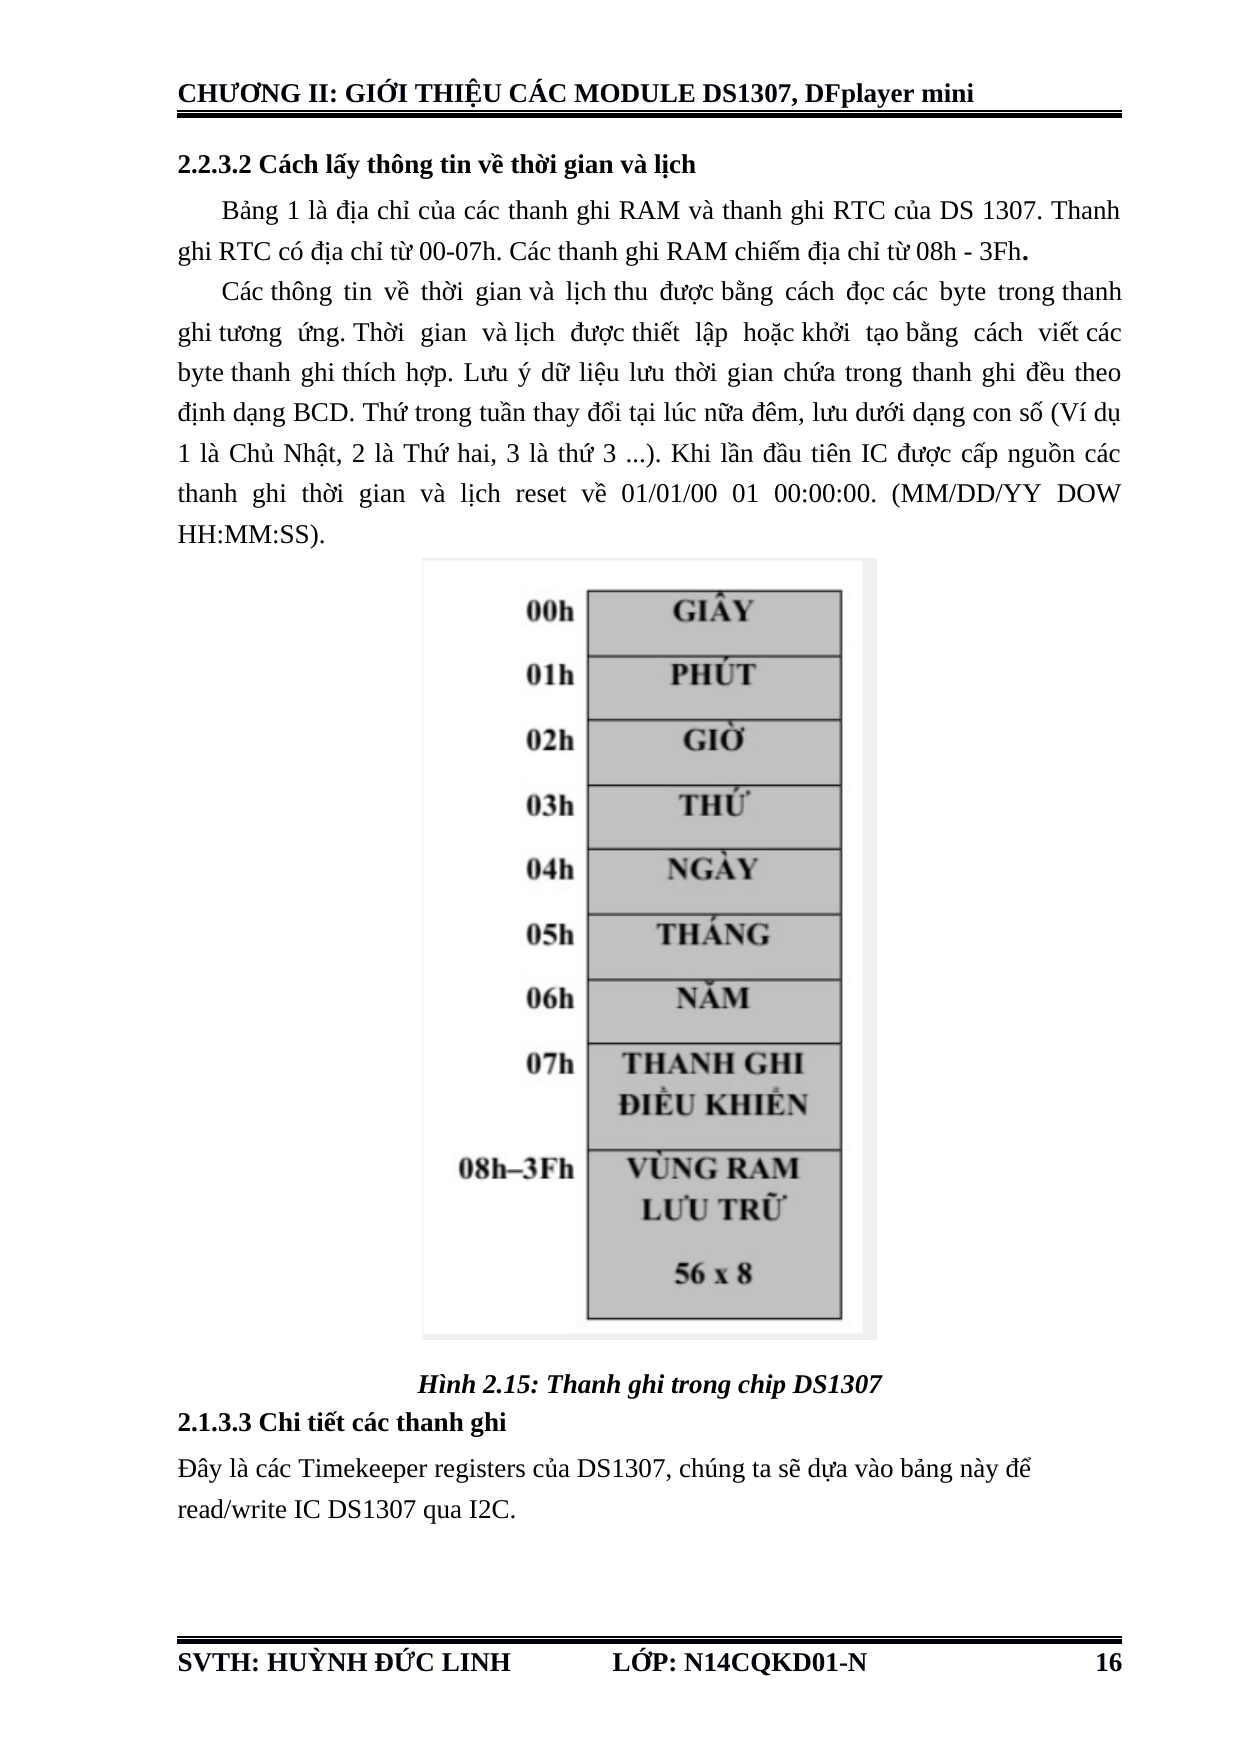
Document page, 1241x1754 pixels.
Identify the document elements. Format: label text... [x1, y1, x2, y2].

subtitle 2.2.3.2 Cách lấy thông tin về thời gian và lịch [177, 148, 1122, 179]
text Các thông tin về thời gian và lịch thu được bằng cách đọc các byte trong thanh ghi tương ứng. Thời gian và lịch được thiết lập hoặc khởi tạo bằng cách viết các byte thanh ghi thích hợp. Lưu ý dữ liệu lưu thời gian chứa trong thanh ghi đều theo định dạng BCD. Thứ trong tuần thay đổi tại lúc nữa đêm, lưu dưới dạng con số (Ví dụ 1 là Chủ Nhật, 2 là Thứ hai, 3 là thứ 3 ...). Khi lần đầu tiên IC được cấp nguồn các thanh ghi thời gian và lịch reset về 01/01/00 01 00:00:00. (MM/DD/YY DOW HH:MM:SS). [177, 275, 1122, 549]
text Đây là các Timekeeper registers của DS1307, chúng ta sẽ dựa vào bảng này để read/write IC DS1307 qua I2C. [177, 1452, 1122, 1524]
picture [422, 558, 877, 1340]
text Hình 2.15: Thanh ghi trong chip DS1307 [177, 1368, 1122, 1400]
subtitle 2.1.3.3 Chi tiết các thanh ghi [177, 1406, 1122, 1437]
text Bảng 1 là địa chỉ của các thanh ghi RAM và thanh ghi RTC của DS 1307. Thanh ghi RTC có địa chỉ từ 00-07h. Các thanh ghi RAM chiếm địa chỉ từ 08h - 3Fh. [177, 194, 1122, 266]
